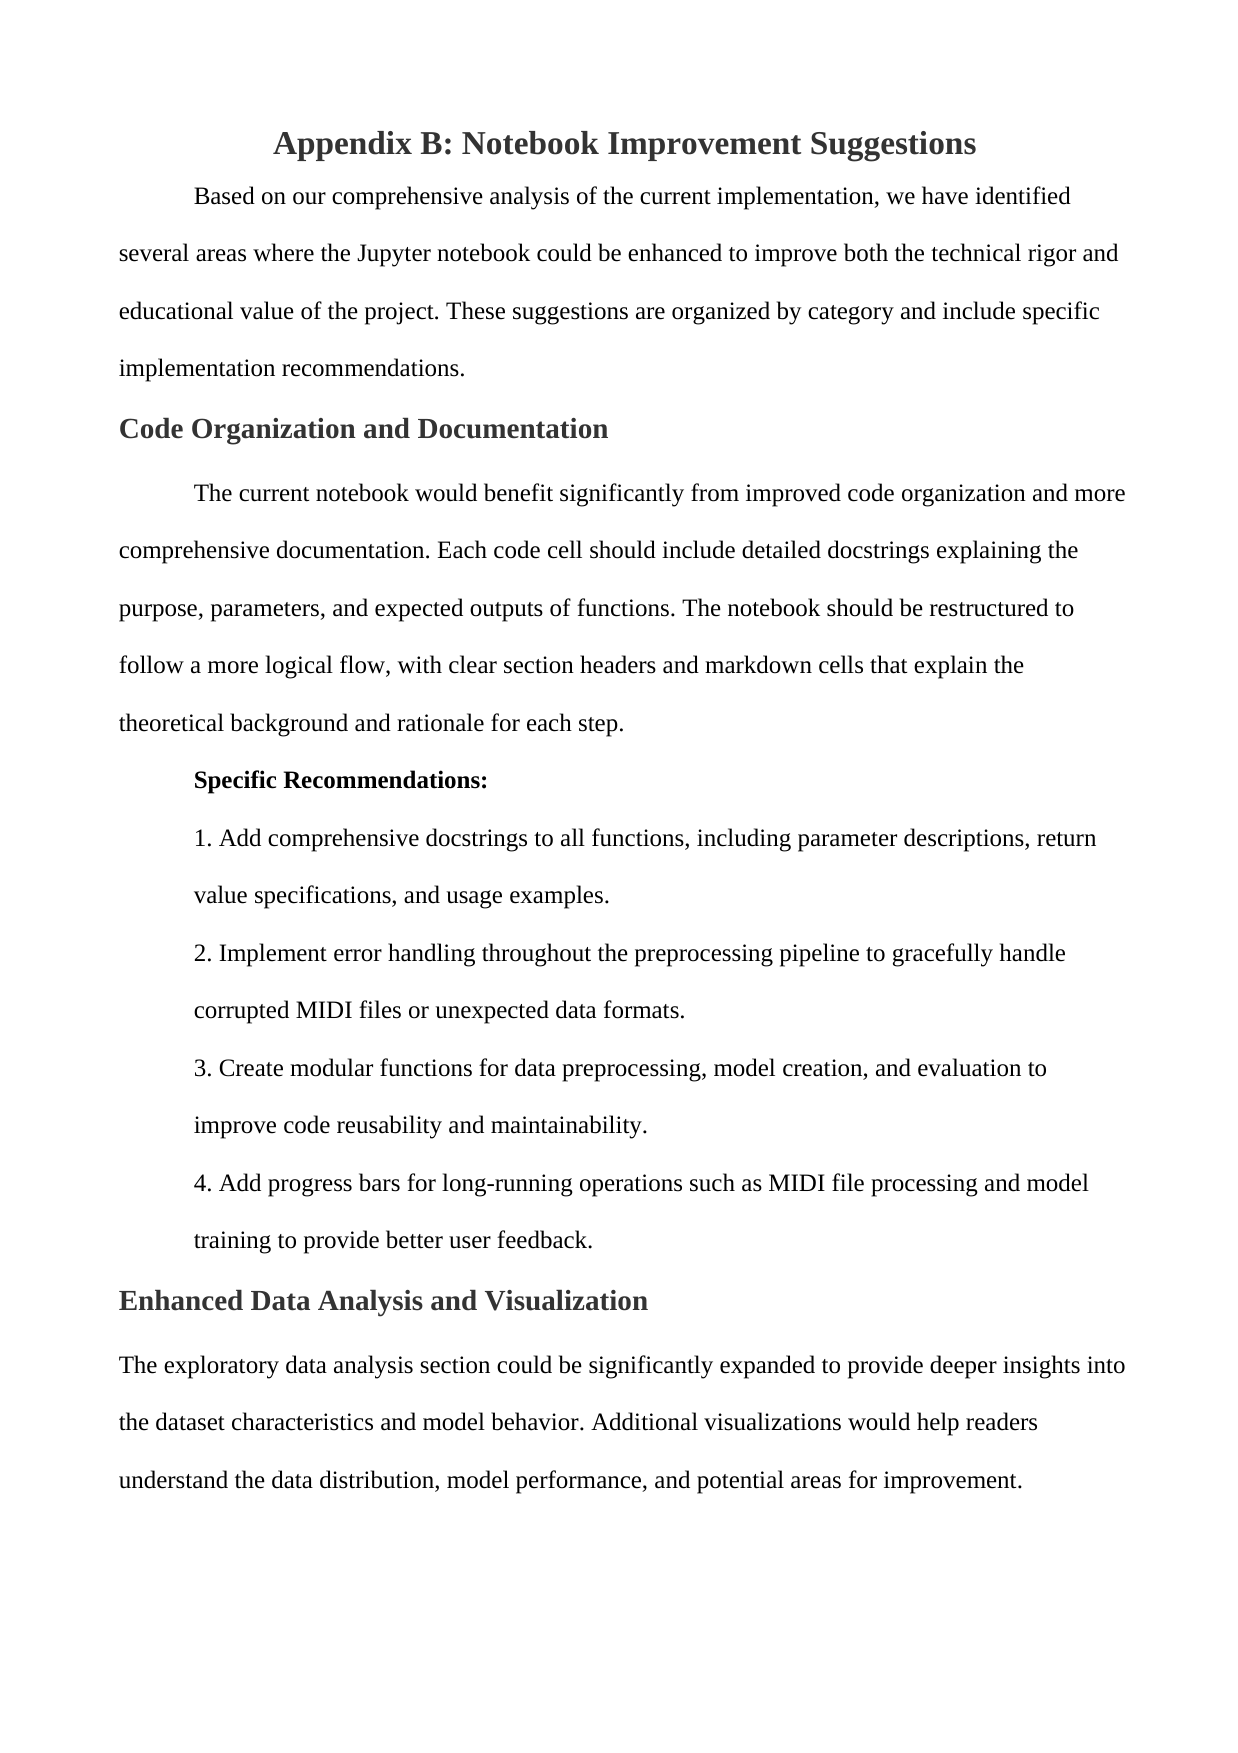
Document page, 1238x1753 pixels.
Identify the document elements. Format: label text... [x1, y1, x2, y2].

text Based on our comprehensive analysis of the current implementation, we have identified several areas where the Jupyter notebook could be enhanced to improve both the technical rigor and educational value of the project. These suggestions are organized by category and include specific implementation recommendations. [118, 181, 1129, 382]
text 1. Add comprehensive docstrings to all functions, including parameter descriptions, return value specifications, and usage examples. [193, 823, 1129, 909]
text 3. Create modular functions for data preprocessing, model creation, and evaluation to improve code reusability and maintainability. [193, 1053, 1129, 1139]
text The exploratory data analysis section could be significantly expanded to provide deeper insights into the dataset characteristics and model behavior. Additional visualizations would help readers understand the data distribution, model performance, and potential areas for improvement. [118, 1350, 1129, 1494]
text Enhanced Data Analysis and Visualization [118, 1283, 1129, 1316]
text The current notebook would benefit significantly from improved code organization and more comprehensive documentation. Each code cell should include detailed docstrings explaining the purpose, parameters, and expected outputs of functions. The notebook should be restructured to follow a more logical flow, with clear section headers and markdown cells that explain the theoretical background and rationale for each step. [118, 478, 1129, 737]
text Code Organization and Documentation [118, 411, 1129, 444]
text 2. Implement error handling throughout the preprocessing pipeline to gracefully handle corrupted MIDI files or unexpected data formats. [193, 938, 1129, 1024]
text 4. Add progress bars for long-running operations such as MIDI file processing and model training to provide better user feedback. [193, 1168, 1129, 1254]
text Specific Recommendations: [118, 765, 1129, 794]
text Appendix B: Notebook Improvement Suggestions [120, 123, 1128, 162]
